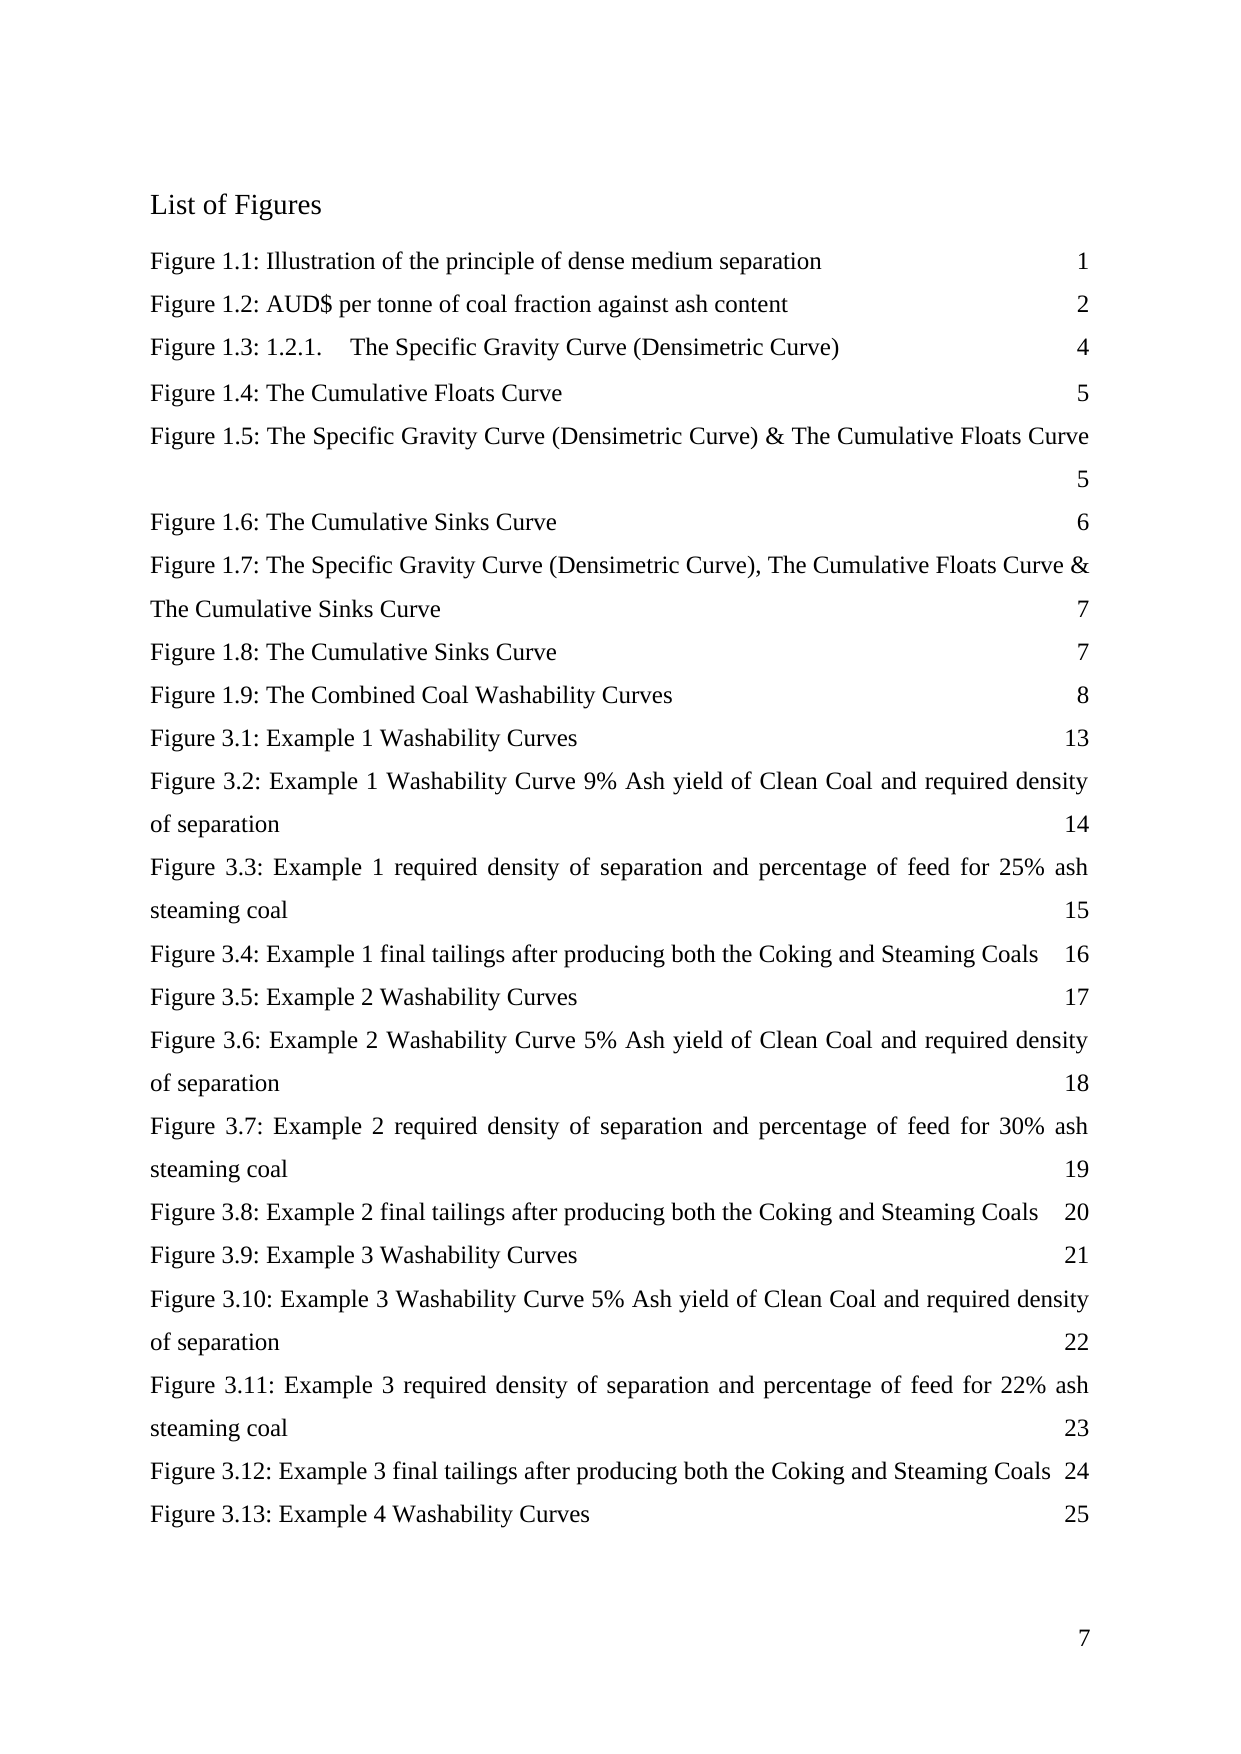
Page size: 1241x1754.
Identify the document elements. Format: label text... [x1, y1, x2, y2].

subtitle List of Figures [150, 187, 1090, 221]
